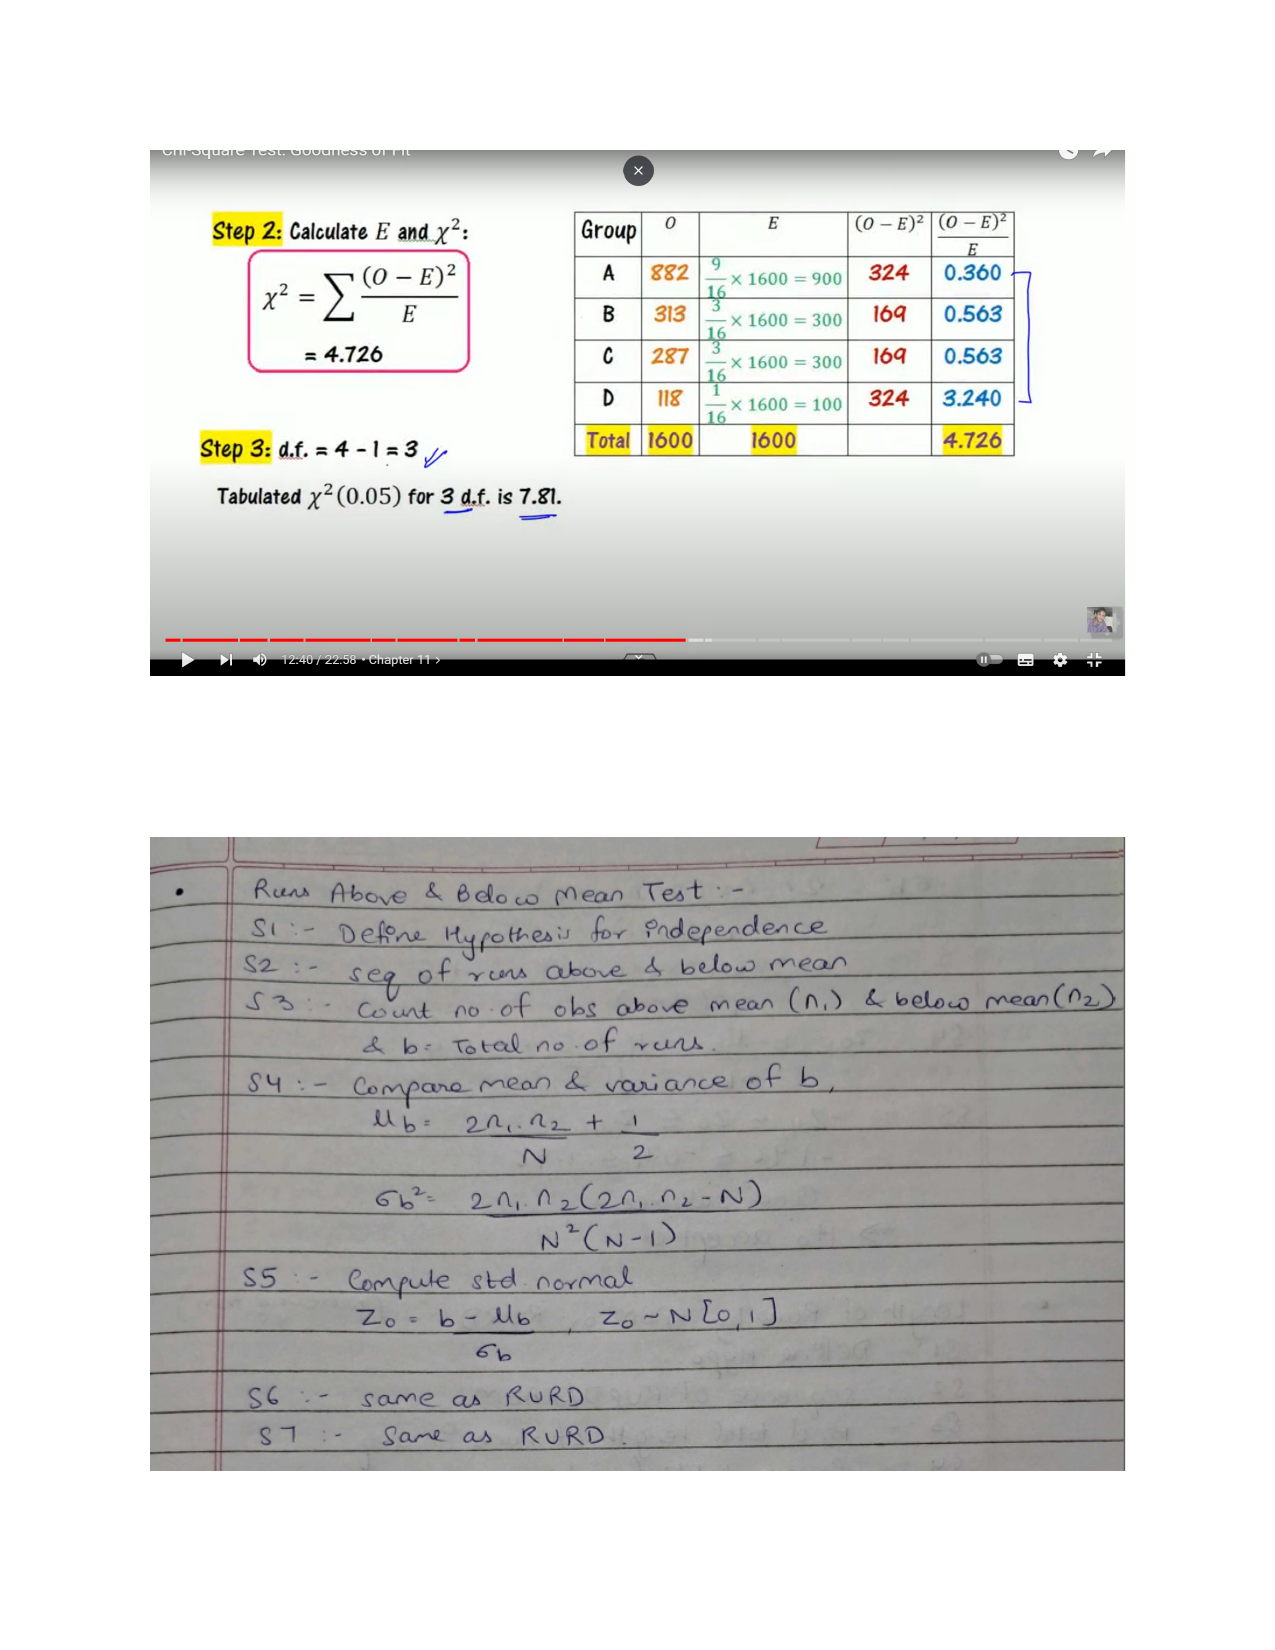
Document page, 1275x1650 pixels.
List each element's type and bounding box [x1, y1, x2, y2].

picture [150, 837, 1125, 1471]
picture [150, 150, 1125, 676]
